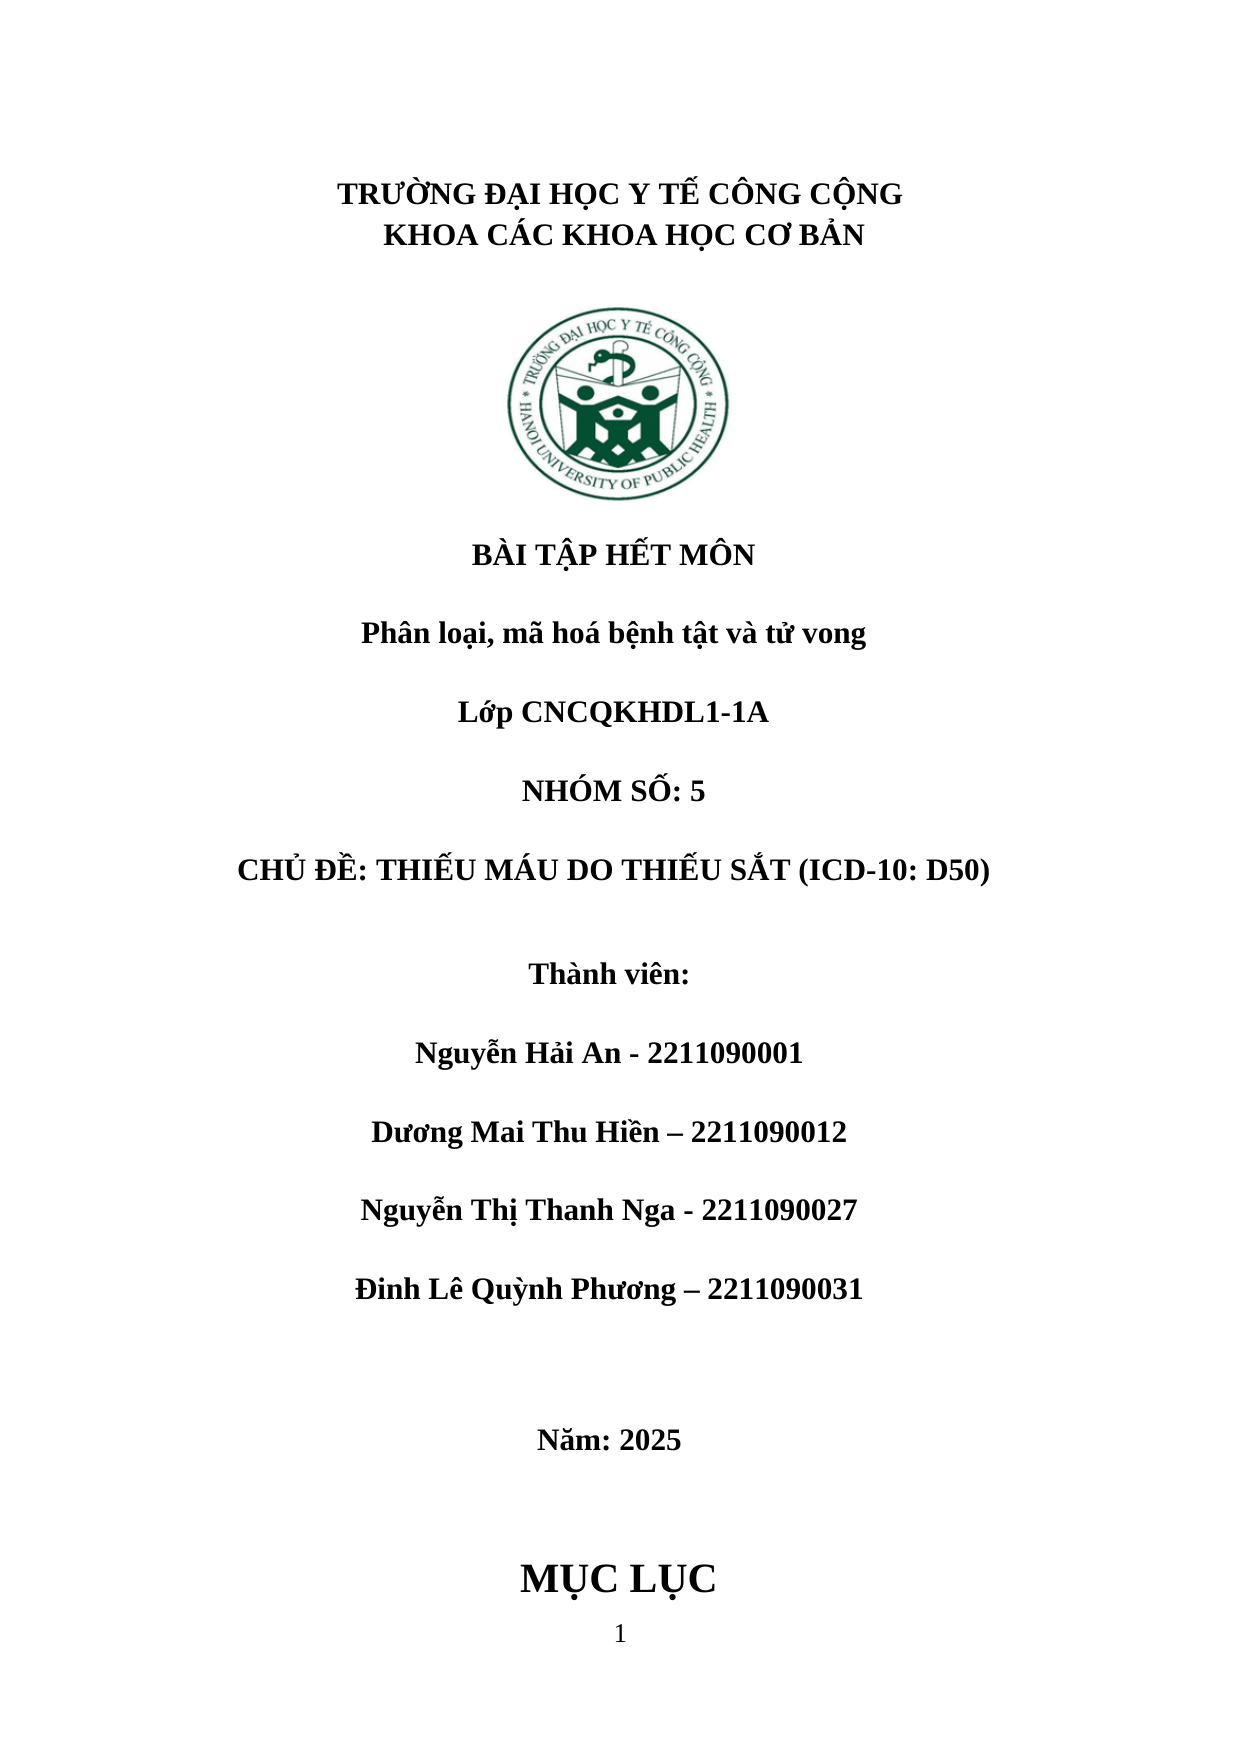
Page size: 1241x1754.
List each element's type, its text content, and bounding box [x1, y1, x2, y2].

picture [502, 303, 737, 439]
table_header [150, 439, 1087, 1601]
text TRƯỜNG ĐẠI HỌC Y TẾ CÔNG CỘNG KHOA CÁC KHOA HỌC CƠ BẢN [150, 175, 1090, 252]
